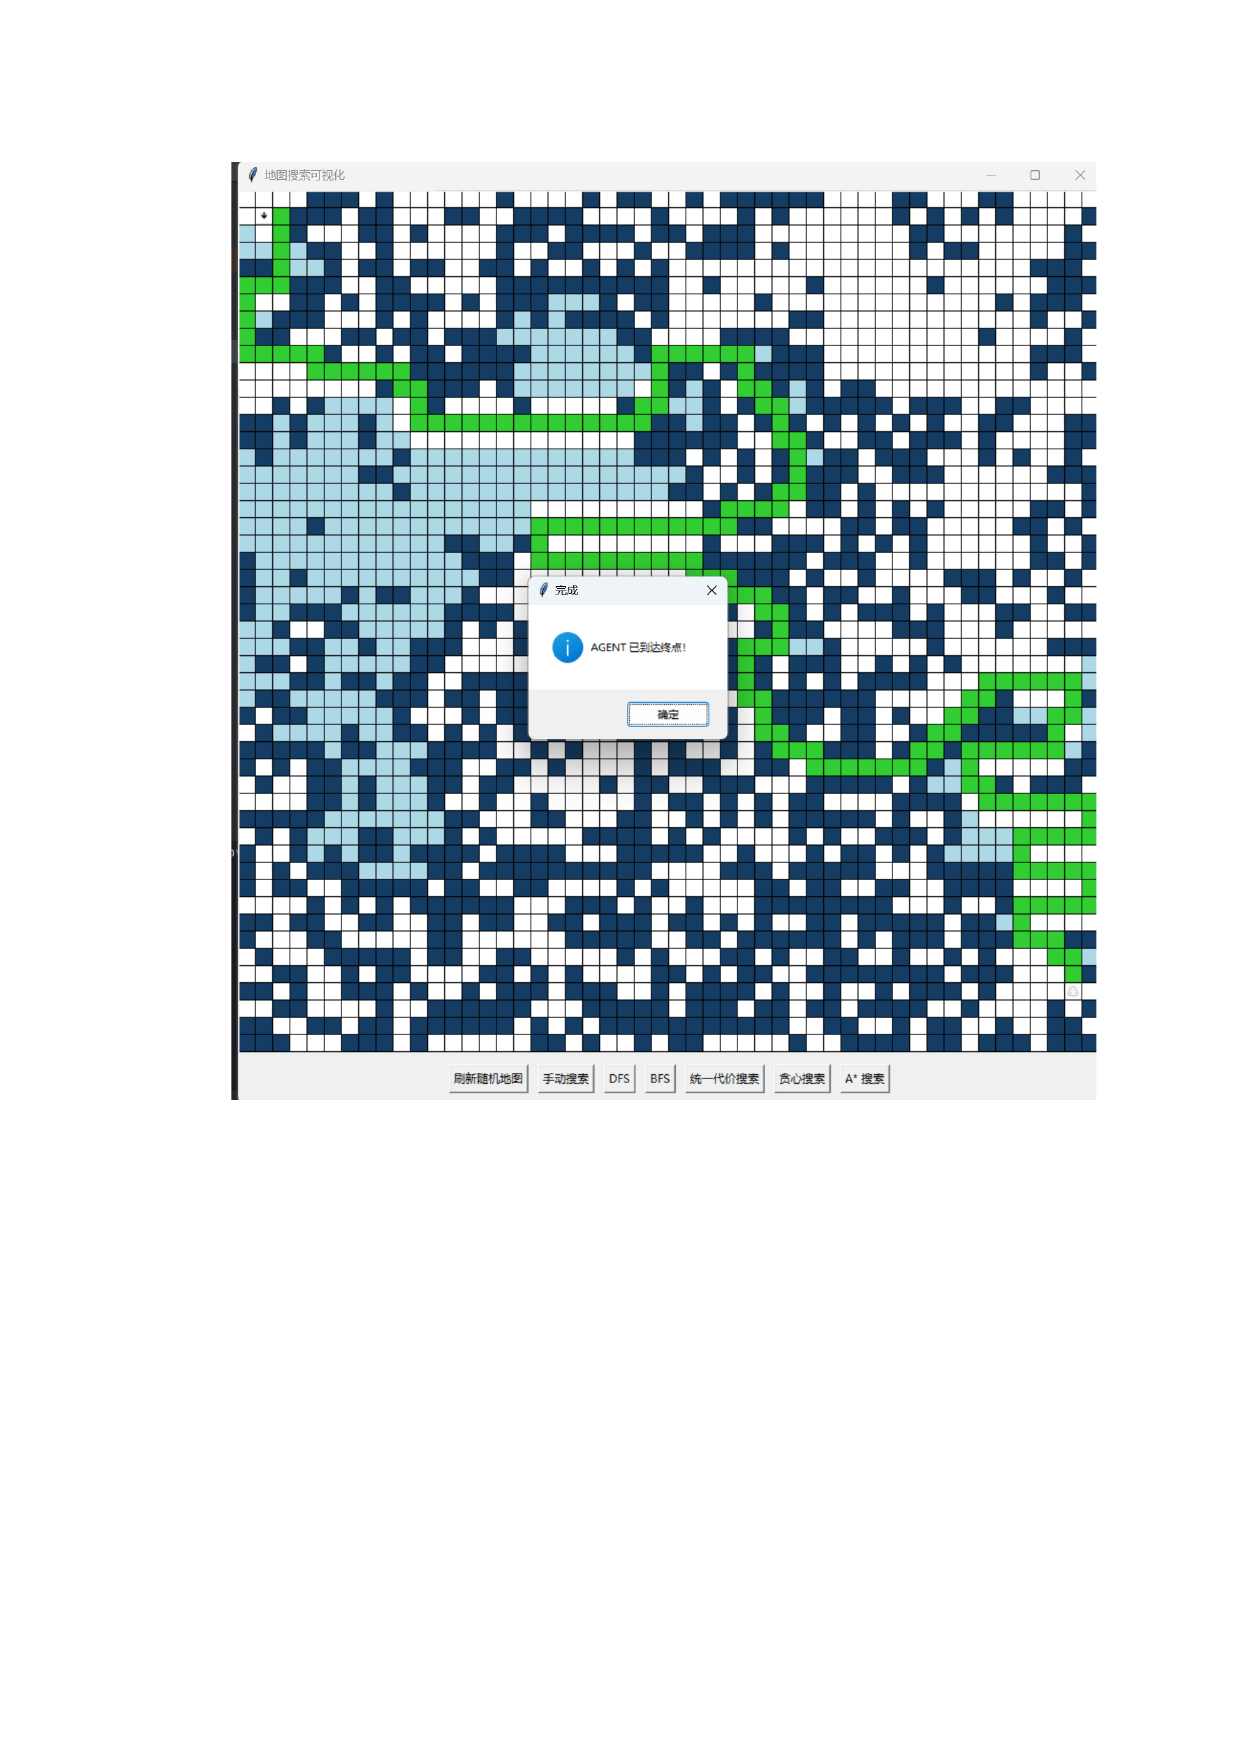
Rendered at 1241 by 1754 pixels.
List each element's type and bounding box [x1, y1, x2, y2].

picture [231, 162, 1097, 1100]
